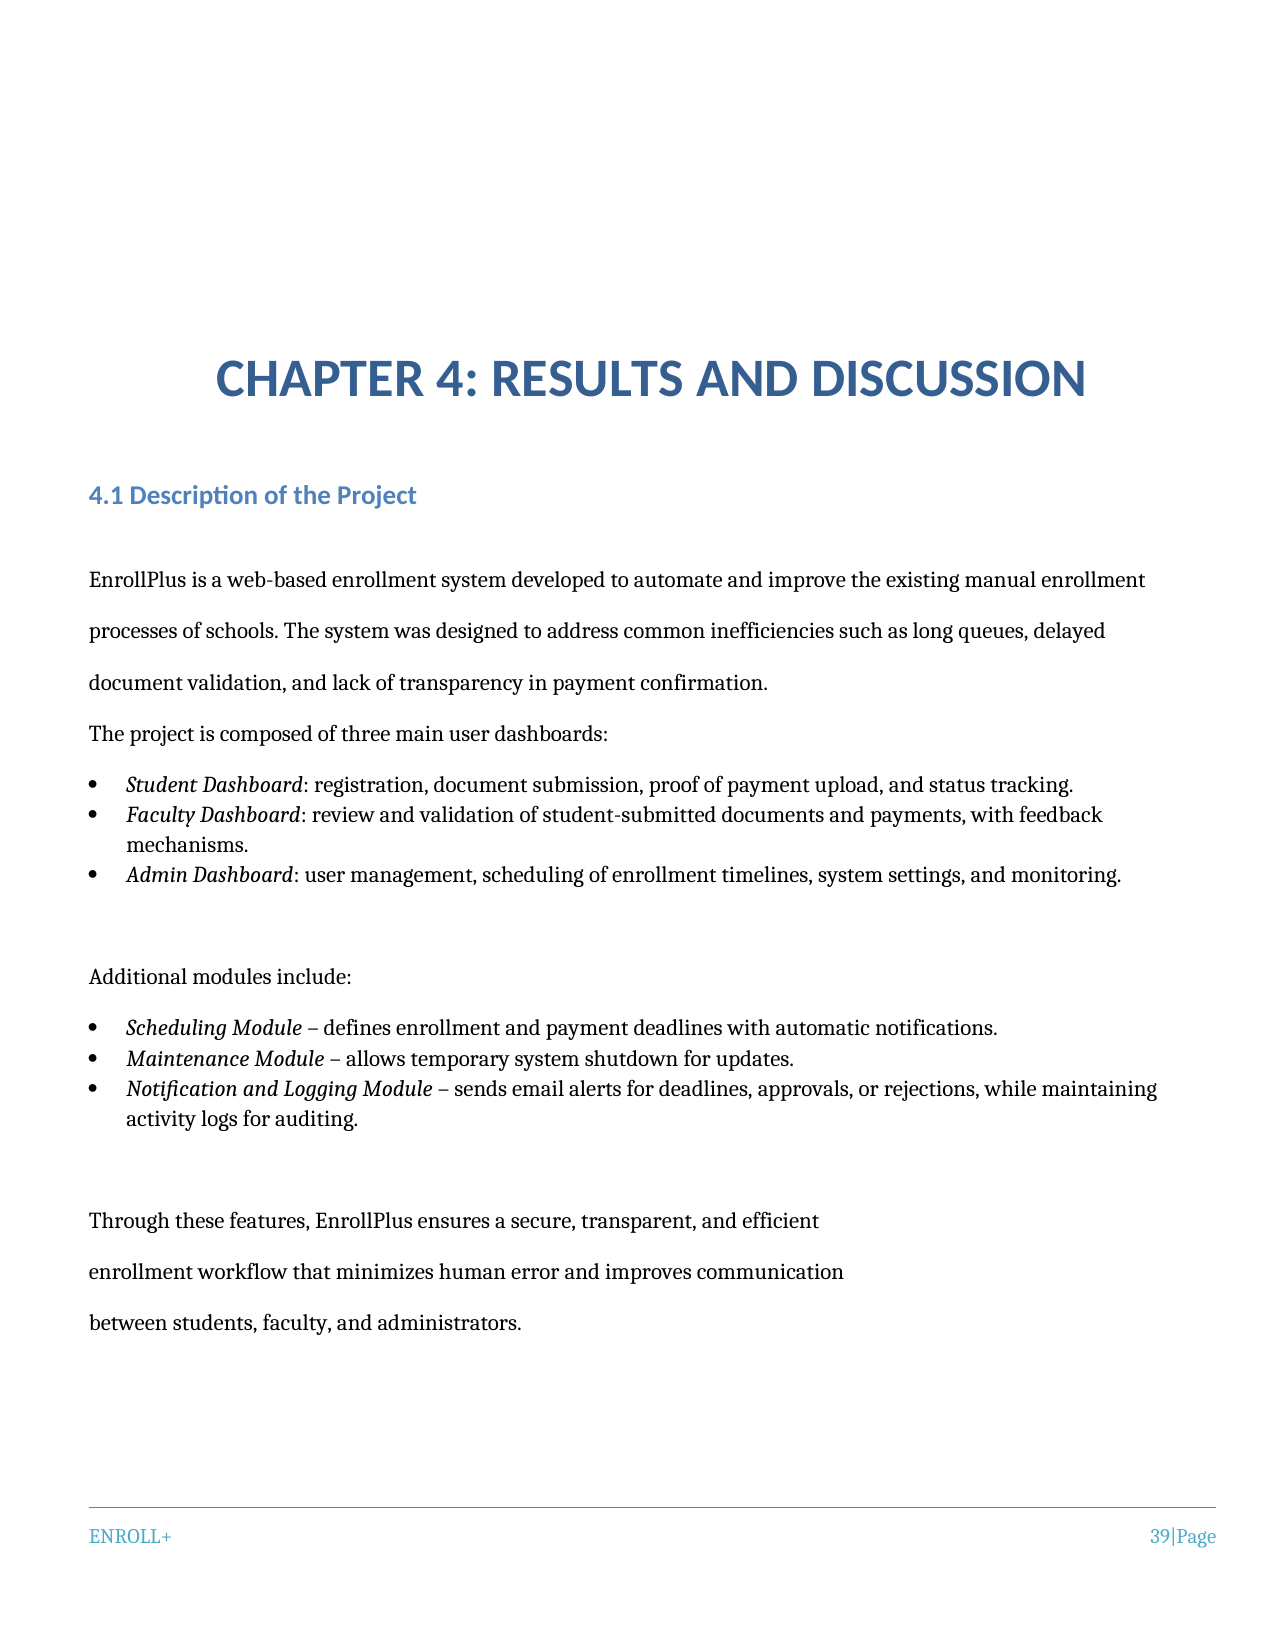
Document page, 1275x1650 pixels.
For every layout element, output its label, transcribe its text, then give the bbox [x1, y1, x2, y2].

subtitle 4.1 Description of the Project [89, 440, 1216, 511]
text The project is composed of three main user dashboards: [89, 720, 1216, 747]
text enrollment workflow that minimizes human error and improves communication [89, 1259, 1216, 1285]
text EnrollPlus is a web-based enrollment system developed to automate and improve the existing manual enrollment [89, 567, 1216, 593]
subtitle CHAPTER 4: RESULTS AND DISCUSSION [89, 343, 1216, 409]
text document validation, and lack of transparency in payment confirmation. [89, 669, 1216, 696]
list Faculty Dashboard: review and validation of student-submitted documents and payments, with feedback mechanisms. [89, 802, 1216, 858]
list Maintenance Module – allows temporary system shutdown for updates. [89, 1045, 1216, 1072]
text Additional modules include: [89, 964, 1216, 990]
list Notification and Logging Module – sends email alerts for deadlines, approvals, or rejections, while maintaining activity logs for auditing. [89, 1076, 1216, 1132]
text between students, faculty, and administrators. [89, 1310, 1216, 1336]
list Scheduling Module – defines enrollment and payment deadlines with automatic notifications. [89, 1015, 1216, 1041]
list Admin Dashboard: user management, scheduling of enrollment timelines, system settings, and monitoring. [89, 862, 1216, 888]
list Student Dashboard: registration, document submission, proof of payment upload, and status tracking. [89, 771, 1216, 798]
text processes of schools. The system was designed to address common inefficiencies such as long queues, delayed [89, 618, 1216, 644]
text Through these features, EnrollPlus ensures a secure, transparent, and efficient [89, 1208, 1216, 1234]
